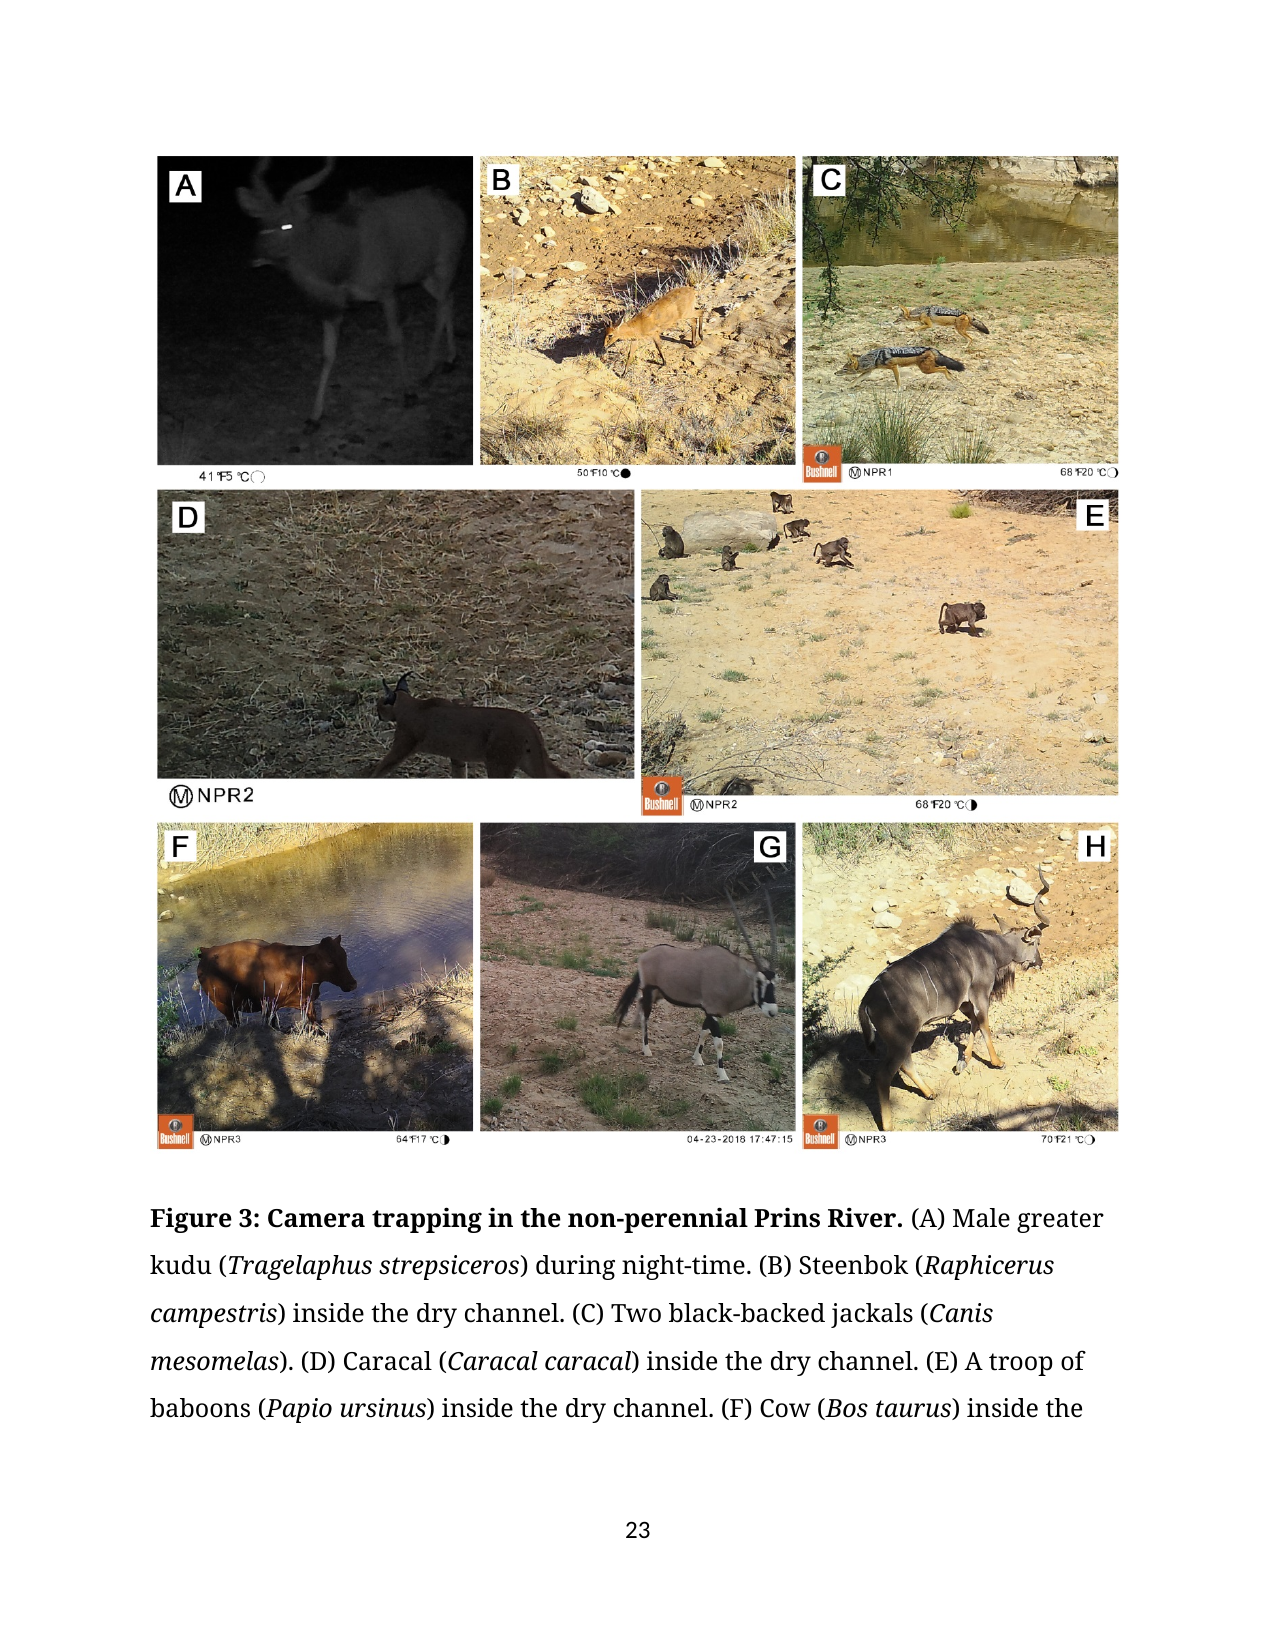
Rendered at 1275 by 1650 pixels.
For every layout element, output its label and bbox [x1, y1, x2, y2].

picture [150, 150, 1125, 1154]
text [150, 1200, 1125, 1425]
